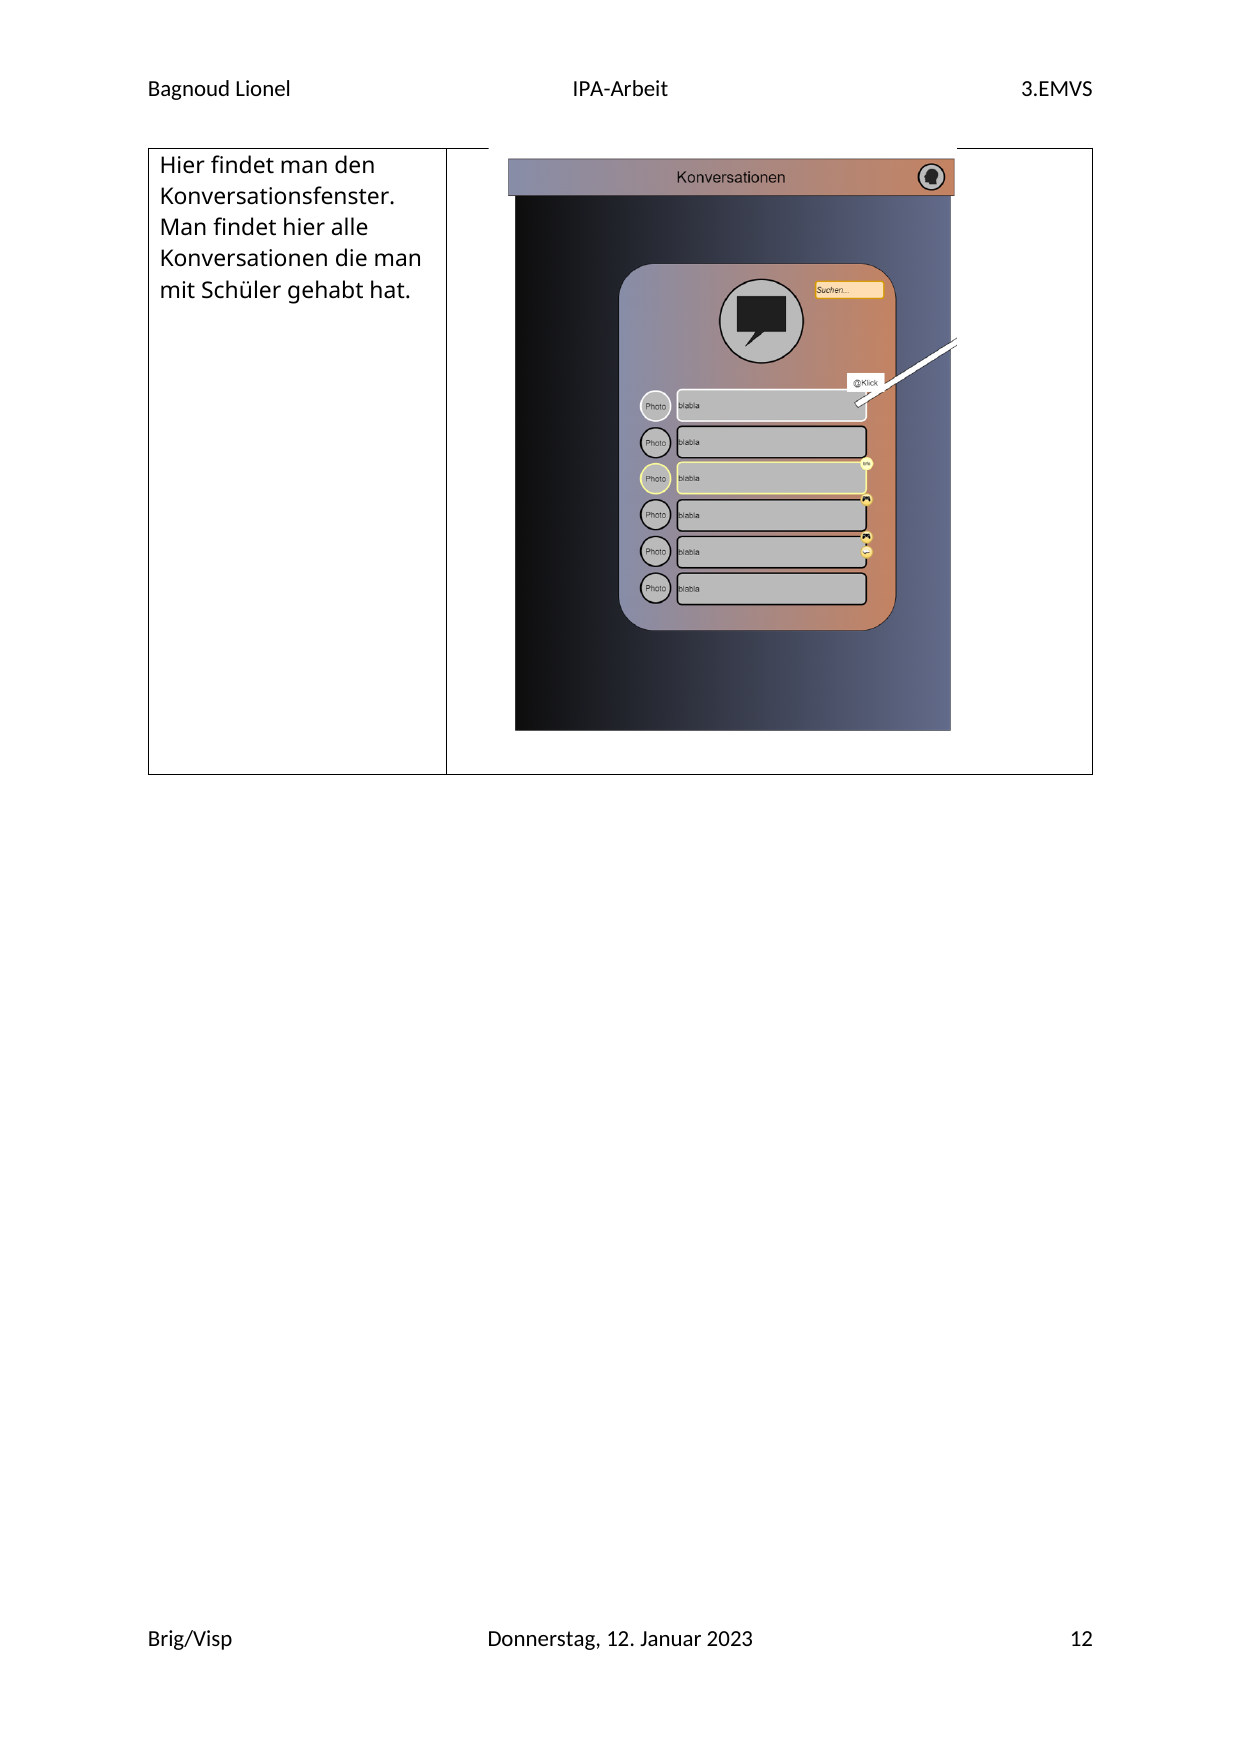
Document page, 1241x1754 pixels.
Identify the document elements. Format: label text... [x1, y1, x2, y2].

table_cell Hier findet man den Konversationsfenster. Man findet hier alle Konversationen die man mit Schüler gehabt hat. [149, 149, 446, 774]
picture [488, 148, 957, 744]
table_cell [447, 149, 1092, 774]
